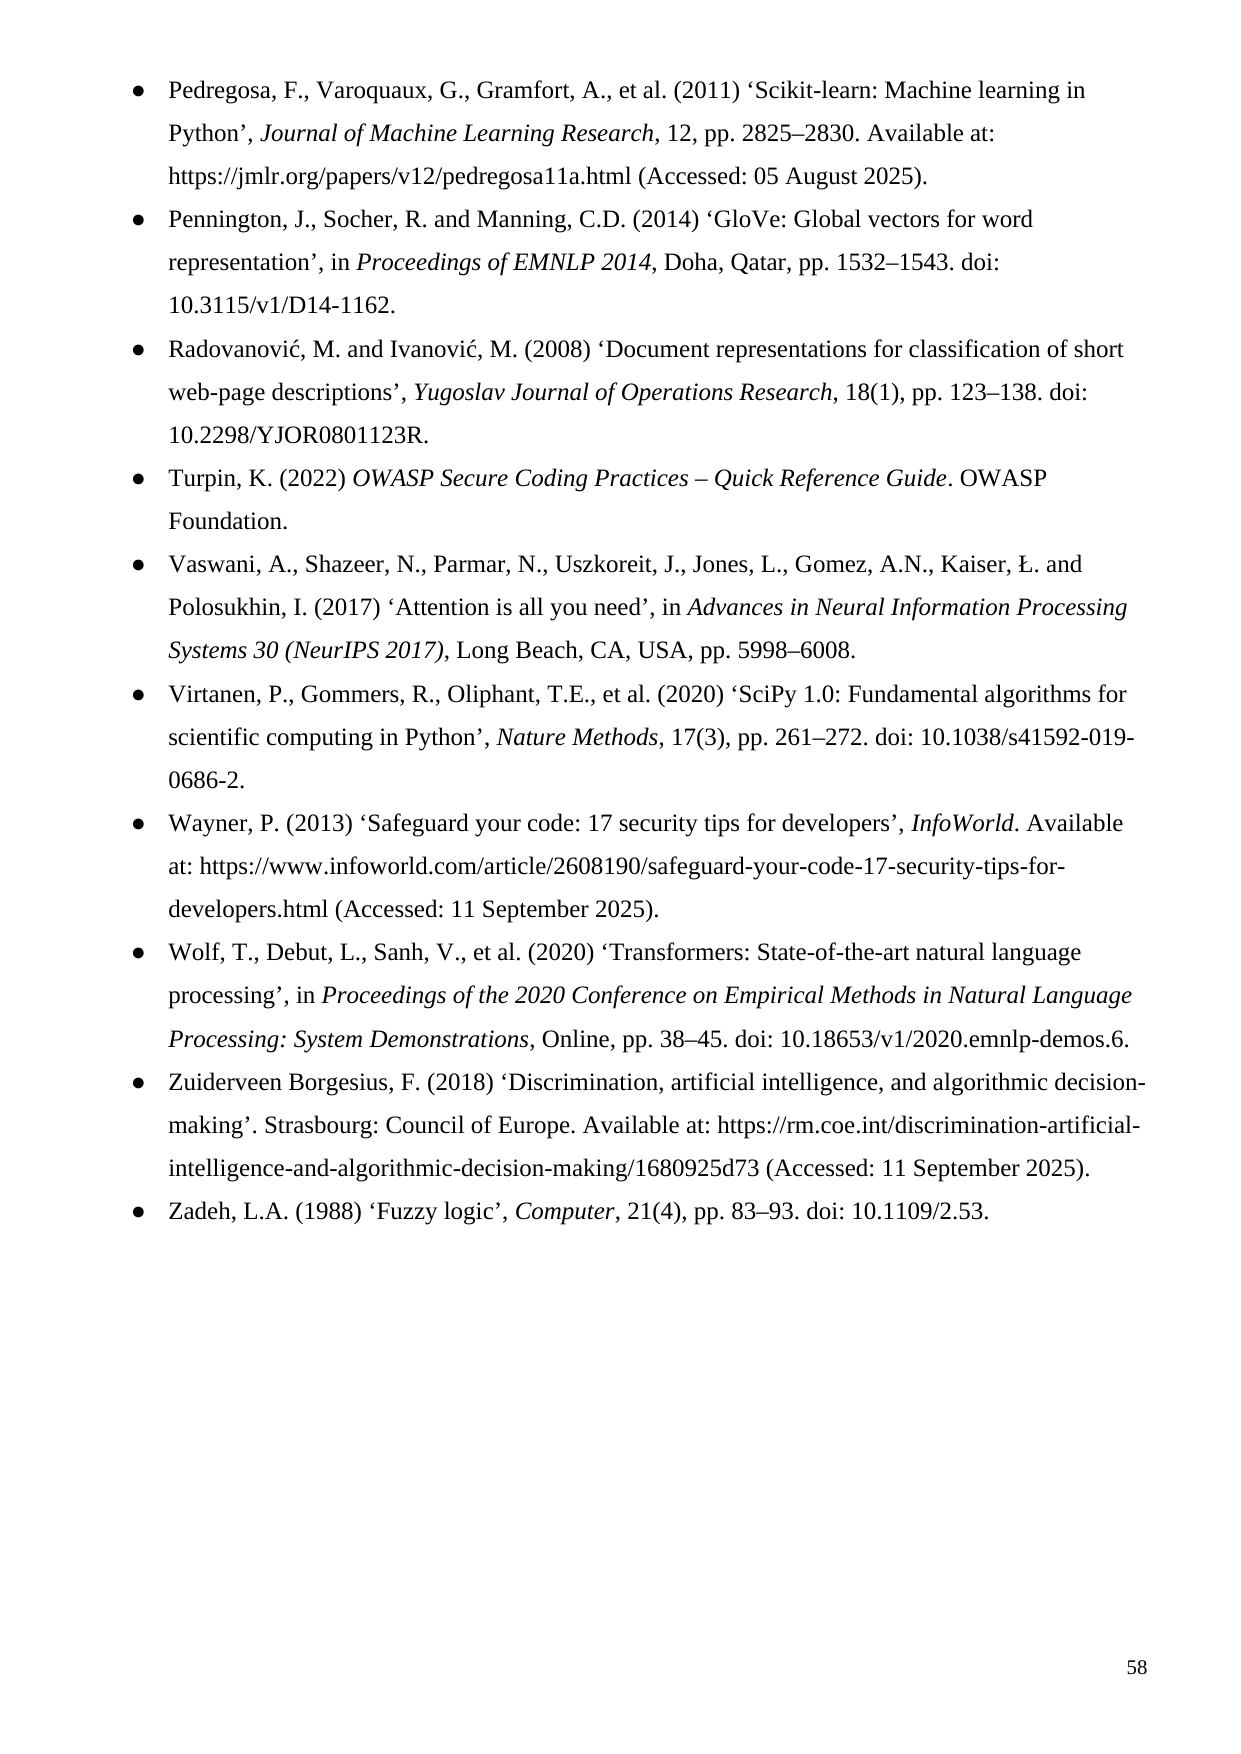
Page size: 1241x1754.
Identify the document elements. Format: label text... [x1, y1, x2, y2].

list Zuiderveen Borgesius, F. (2018) ‘Discrimination, artificial intelligence, and algorithmic decision-making’. Strasbourg: Council of Europe. Available at: https://rm.coe.int/discrimination-artificial-intelligence-and-algorithmic-decision-making/1680925d73 (Accessed: 11 September 2025). [131, 1067, 1147, 1182]
list Radovanović, M. and Ivanović, M. (2008) ‘Document representations for classification of short web-page descriptions’, Yugoslav Journal of Operations Research, 18(1), pp. 123–138. doi: 10.2298/YJOR0801123R. [131, 334, 1147, 449]
list Zadeh, L.A. (1988) ‘Fuzzy logic’, Computer, 21(4), pp. 83–93. doi: 10.1109/2.53. [131, 1196, 1147, 1225]
list Wolf, T., Debut, L., Sanh, V., et al. (2020) ‘Transformers: State-of-the-art natural language processing’, in Proceedings of the 2020 Conference on Empirical Methods in Natural Language Processing: System Demonstrations, Online, pp. 38–45. doi: 10.18653/v1/2020.emnlp-demos.6. [131, 937, 1147, 1052]
list Vaswani, A., Shazeer, N., Parmar, N., Uszkoreit, J., Jones, L., Gomez, A.N., Kaiser, Ł. and Polosukhin, I. (2017) ‘Attention is all you need’, in Advances in Neural Information Processing Systems 30 (NeurIPS 2017), Long Beach, CA, USA, pp. 5998–6008. [131, 549, 1147, 664]
list Pennington, J., Socher, R. and Manning, C.D. (2014) ‘GloVe: Global vectors for word representation’, in Proceedings of EMNLP 2014, Doha, Qatar, pp. 1532–1543. doi: 10.3115/v1/D14-1162. [131, 204, 1147, 319]
list Wayner, P. (2013) ‘Safeguard your code: 17 security tips for developers’, InfoWorld. Available at: https://www.infoworld.com/article/2608190/safeguard-your-code-17-security-tips-for-developers.html (Accessed: 11 September 2025). [131, 808, 1147, 923]
list Turpin, K. (2022) OWASP Secure Coding Practices – Quick Reference Guide. OWASP Foundation. [131, 463, 1147, 535]
list Virtanen, P., Gommers, R., Oliphant, T.E., et al. (2020) ‘SciPy 1.0: Fundamental algorithms for scientific computing in Python’, Nature Methods, 17(3), pp. 261–272. doi: 10.1038/s41592-019-0686-2. [131, 679, 1147, 794]
list Pedregosa, F., Varoquaux, G., Gramfort, A., et al. (2011) ‘Scikit-learn: Machine learning in Python’, Journal of Machine Learning Research, 12, pp. 2825–2830. Available at: https://jmlr.org/papers/v12/pedregosa11a.html (Accessed: 05 August 2025). [131, 75, 1147, 190]
